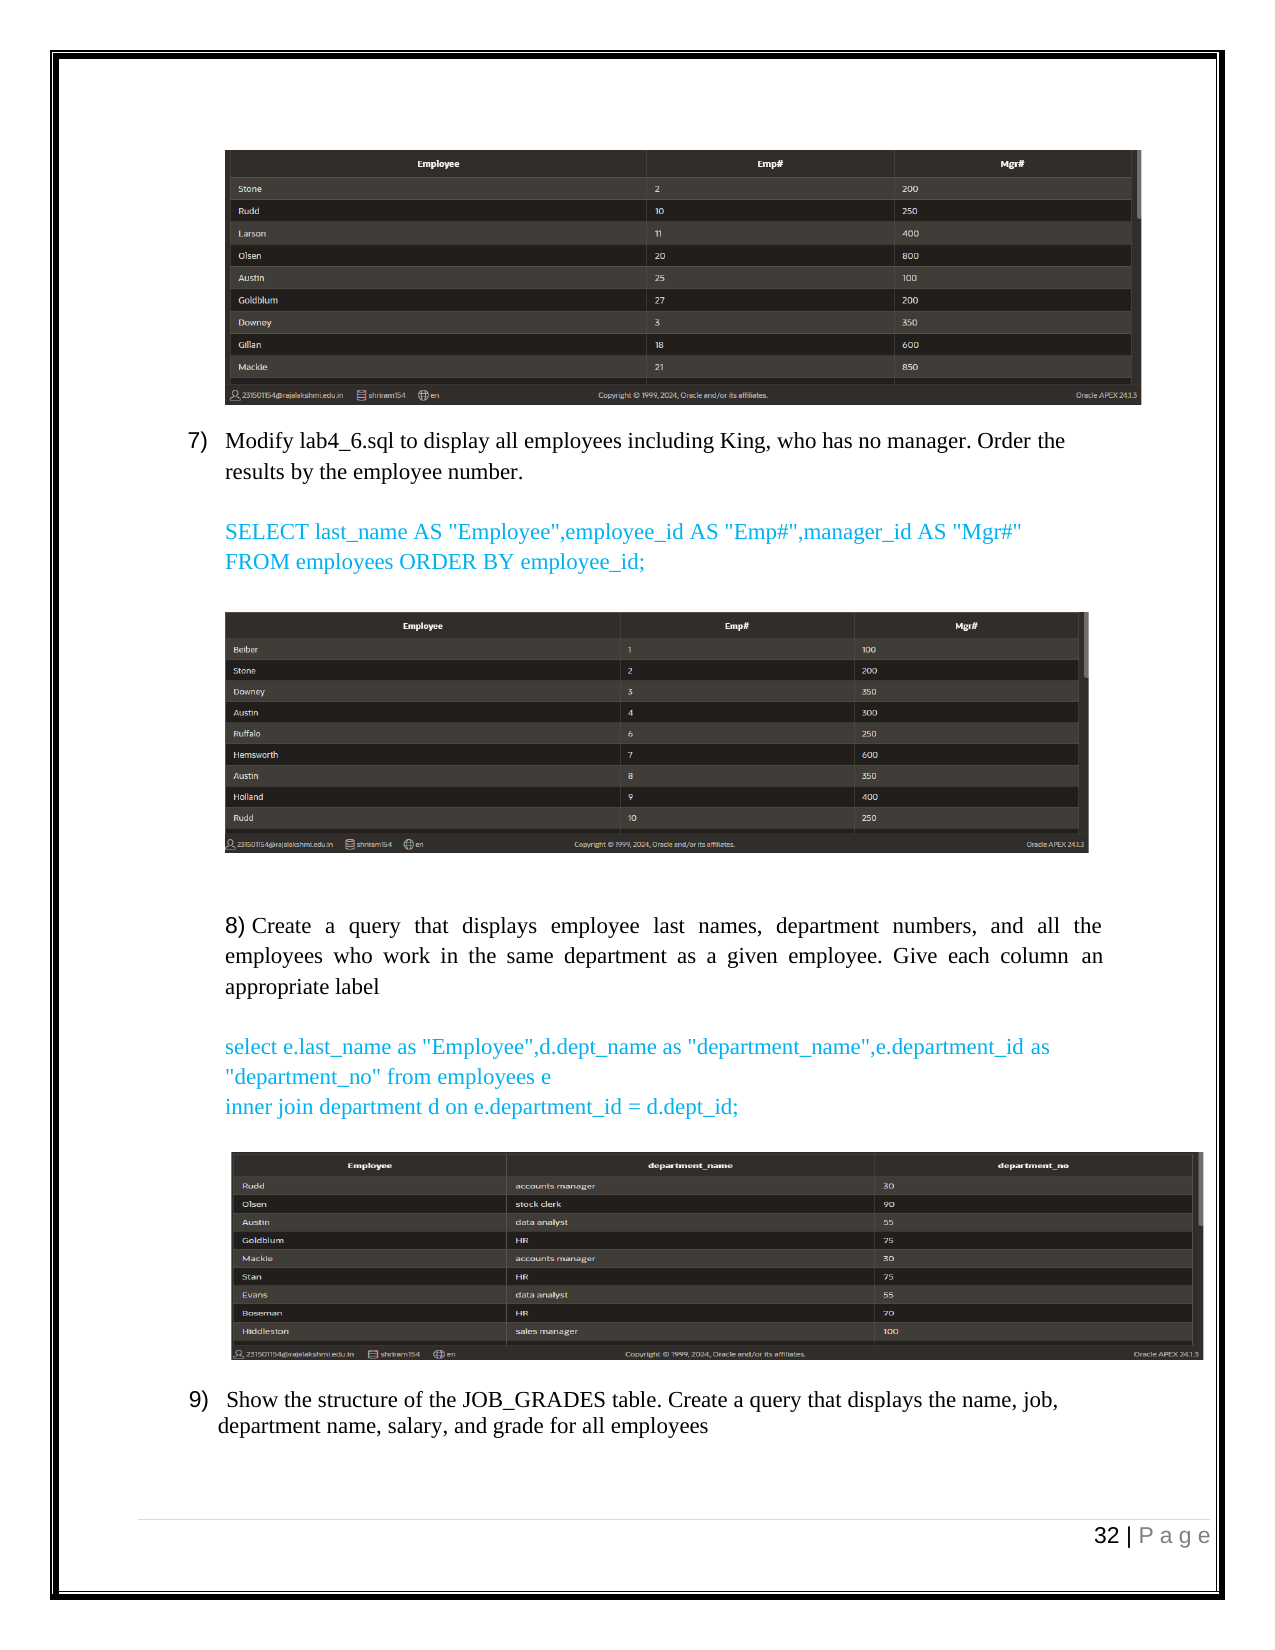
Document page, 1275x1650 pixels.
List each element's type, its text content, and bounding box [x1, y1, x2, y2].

list Create a query that displays employee last names, department numbers, and all the employees who work in the same department as a given employee. Give each column an appropriate label [225, 912, 1103, 999]
list Show the structure of the JOB_GRADES table. Create a query that displays the name, job, [188, 1386, 1210, 1412]
text select e.last_name as "Employee",d.dept_name as "department_name",e.department_id as "department_no" from employees e [225, 1033, 1125, 1089]
picture [225, 150, 1142, 405]
text SELECT last_name AS "Employee",employee_id AS "Emp#",manager_id AS "Mgr#" FROM employees ORDER BY employee_id; [225, 518, 1085, 574]
list Modify lab4_6.sql to display all employees including King, who has no manager. Order the results by the employee number. [187, 427, 1101, 484]
picture [225, 612, 1089, 853]
picture [231, 1152, 1204, 1360]
text inner join department d on e.department_id = d.dept_id; [225, 1093, 1210, 1120]
text department name, salary, and grade for all employees [137, 1412, 1210, 1439]
